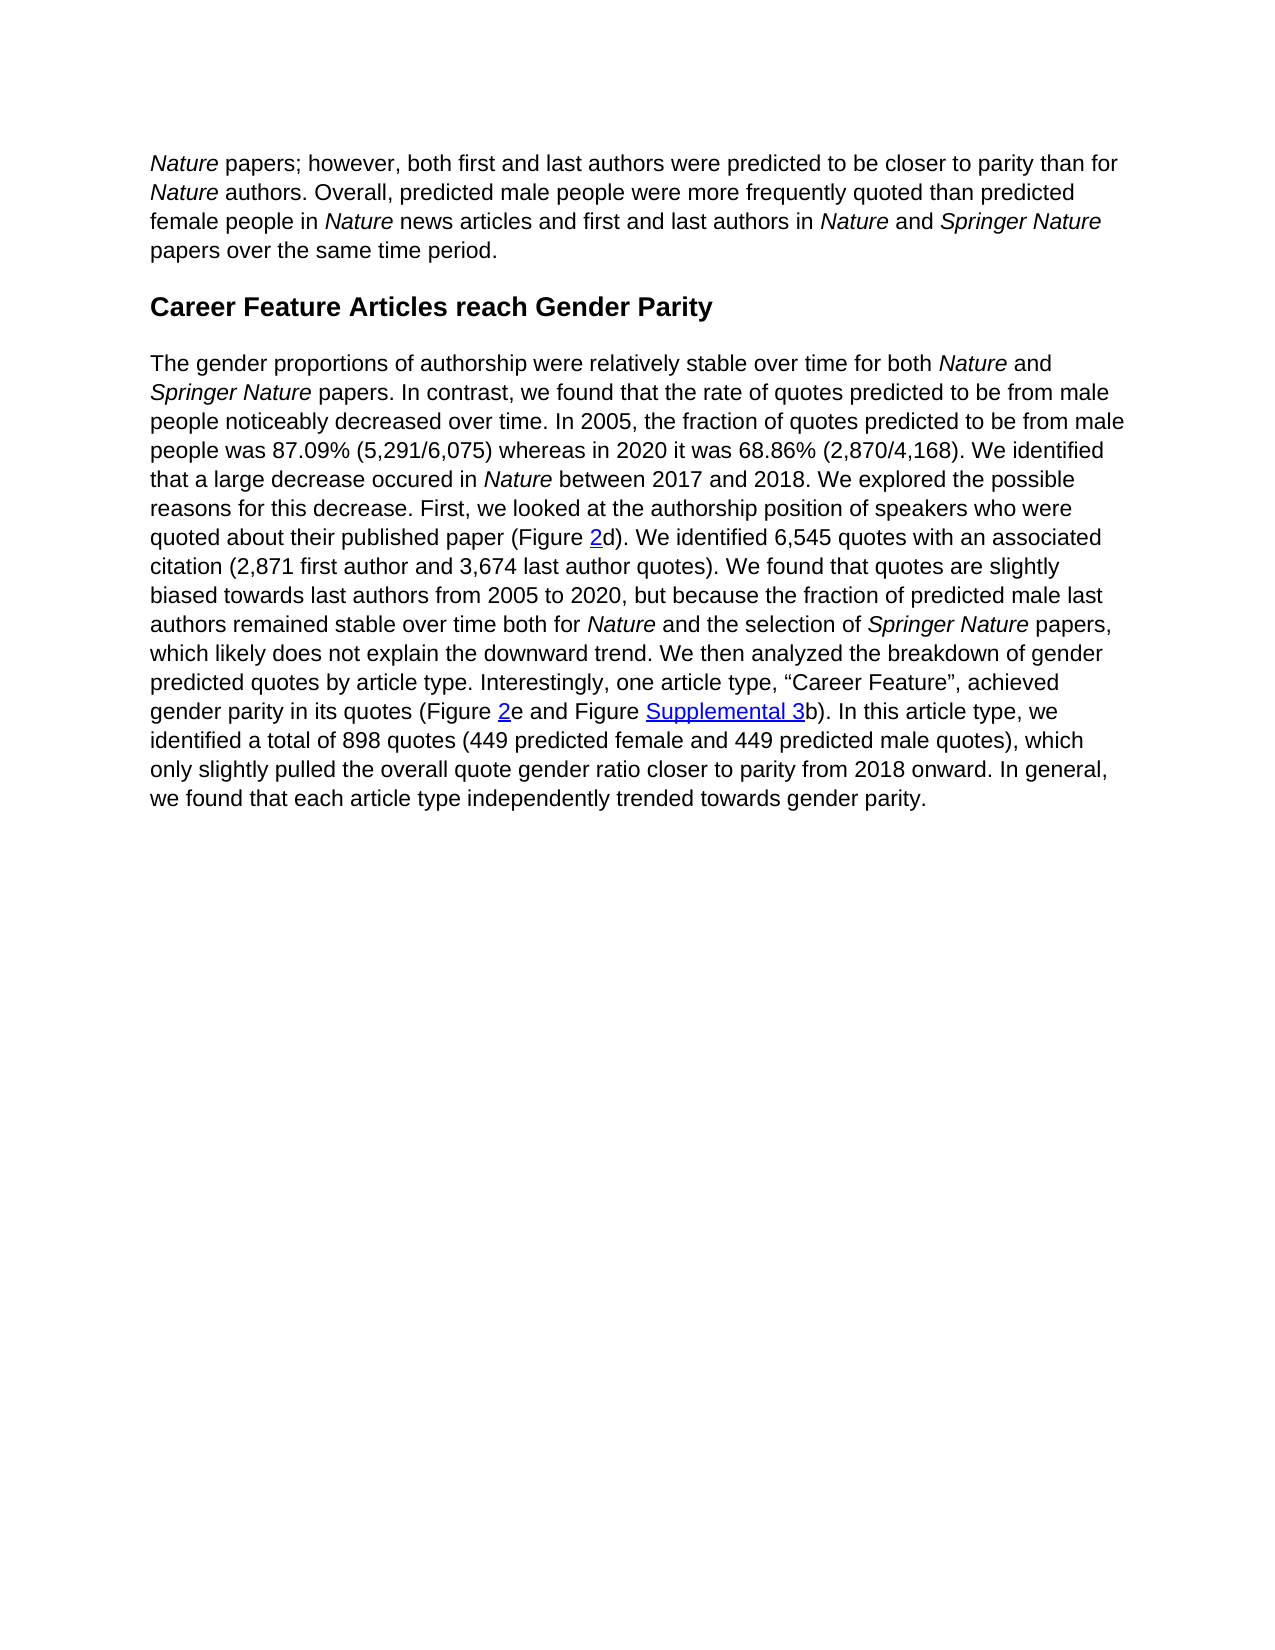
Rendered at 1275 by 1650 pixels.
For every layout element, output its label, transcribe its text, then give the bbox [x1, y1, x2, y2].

subtitle Career Feature Articles reach Gender Parity [150, 291, 1125, 322]
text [150, 150, 1125, 263]
text The gender proportions of authorship were relatively stable over time for both Nature and Springer Nature papers. In contrast, we found that the rate of quotes predicted to be from male people noticeably decreased over time. In 2005, the fraction of quotes predicted to be from male people was 87.09% (5,291/6,075) whereas in 2020 it was 68.86% (2,870/4,168). We identified that a large decrease occured in Nature between 2017 and 2018. We explored the possible reasons for this decrease. First, we looked at the authorship position of speakers who were quoted about their published paper (Figure 2d). We identified 6,545 quotes with an associated citation (2,871 first author and 3,674 last author quotes). We found that quotes are slightly biased towards last authors from 2005 to 2020, but because the fraction of predicted male last authors remained stable over time both for Nature and the selection of Springer Nature papers, which likely does not explain the downward trend. We then analyzed the breakdown of gender predicted quotes by article type. Interestingly, one article type, “Career Feature”, achieved gender parity in its quotes (Figure 2e and Figure Supplemental 3b). In this article type, we identified a total of 898 quotes (449 predicted female and 449 predicted male quotes), which only slightly pulled the overall quote gender ratio closer to parity from 2018 onward. In general, we found that each article type independently trended towards gender parity. [150, 350, 1125, 811]
